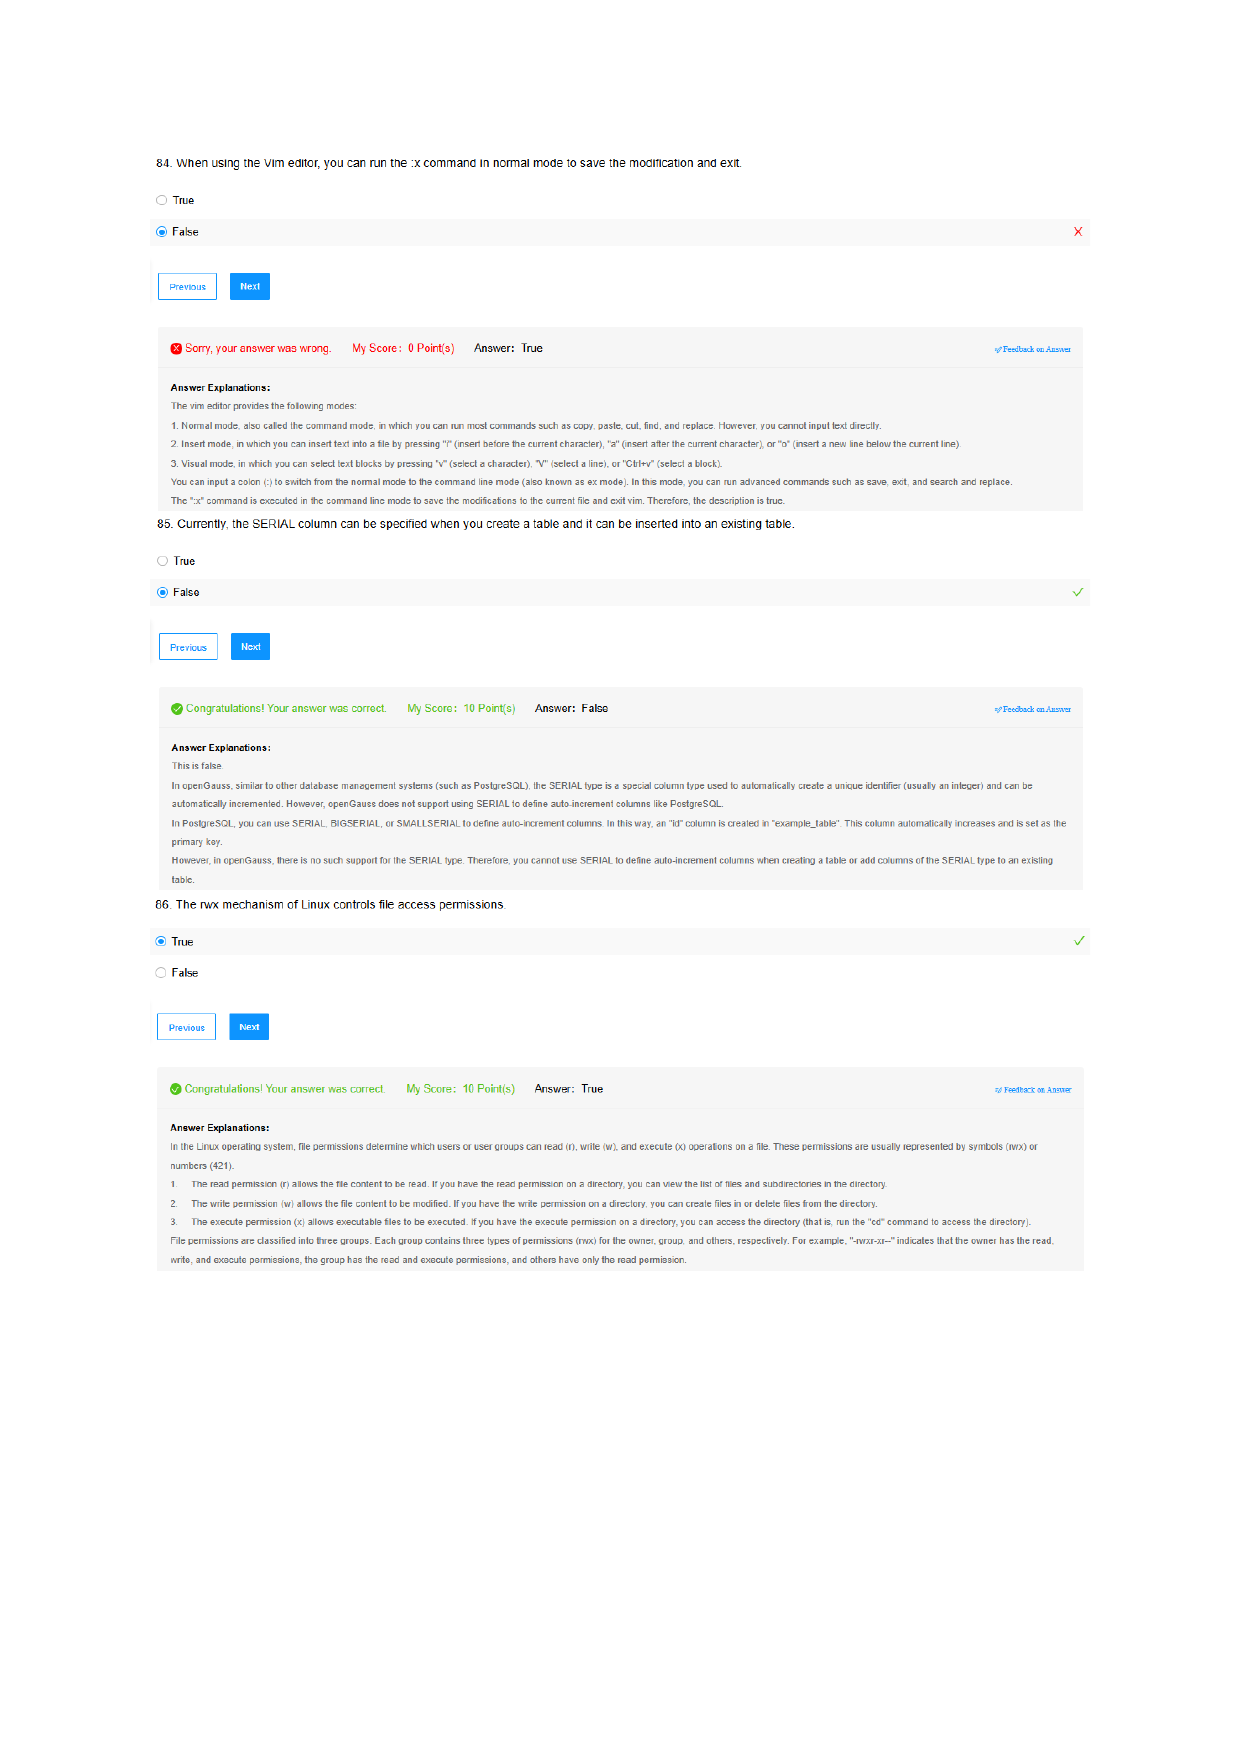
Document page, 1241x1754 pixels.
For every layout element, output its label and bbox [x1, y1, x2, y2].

picture [150, 150, 1091, 511]
picture [150, 893, 1091, 1271]
picture [150, 514, 1091, 890]
